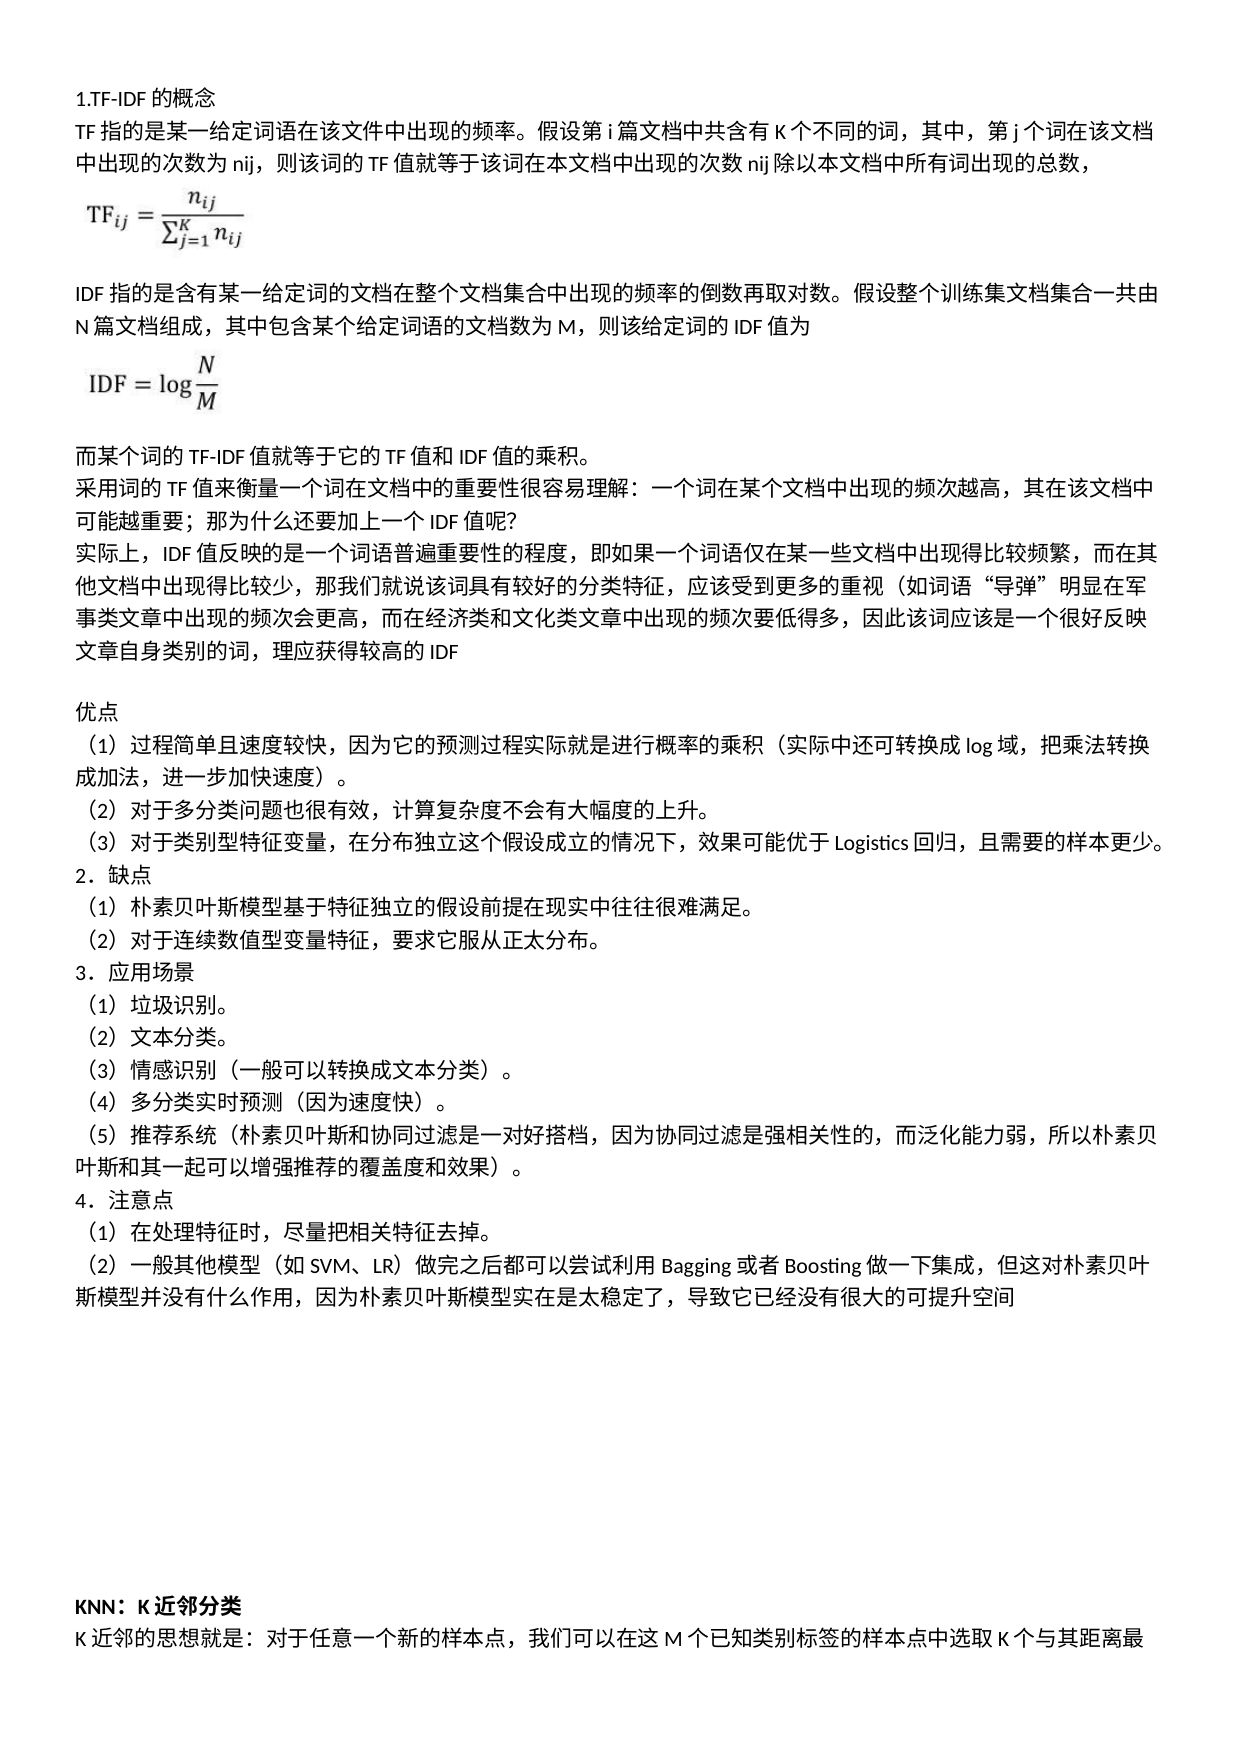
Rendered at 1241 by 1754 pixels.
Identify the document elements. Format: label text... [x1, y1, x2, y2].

picture [75, 340, 240, 426]
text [75, 1588, 1165, 1653]
picture [75, 178, 256, 259]
text 优点 （1）过程简单且速度较快，因为它的预测过程实际就是进行概率的乘积（实际中还可转换成log域，把乘法转换成加法，进一步加快速度）。 （2）对于多分类问题也很有效，计算复杂度不会有大幅度的上升。 （3）对于类别型特征变量，在分布独立这个假设成立的情况下，效果可能优于Logistics回归，且需要的样本更少。 2．缺点 （1）朴素贝叶斯模型基于特征独立的假设前提在现实中往往很难满足。 （2）对于连续数值型变量特征，要求它服从正太分布。 3．应用场景 （1）垃圾识别。 （2）文本分类。 （3）情感识别（一般可以转换成文本分类）。 （4）多分类实时预测（因为速度快）。 （5）推荐系统（朴素贝叶斯和协同过滤是一对好搭档，因为协同过滤是强相关性的，而泛化能力弱，所以朴素贝叶斯和其一起可以增强推荐的覆盖度和效果）。 4．注意点 （1）在处理特征时，尽量把相关特征去掉。 （2）一般其他模型（如 SVM、LR）做完之后都可以尝试利用 Bagging 或者Boosting做一下集成，但这对朴素贝叶斯模型并没有什么作用，因为朴素贝叶斯模型实在是太稳定了，导致它已经没有很大的可提升空间 [75, 695, 1165, 1312]
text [75, 81, 1165, 666]
